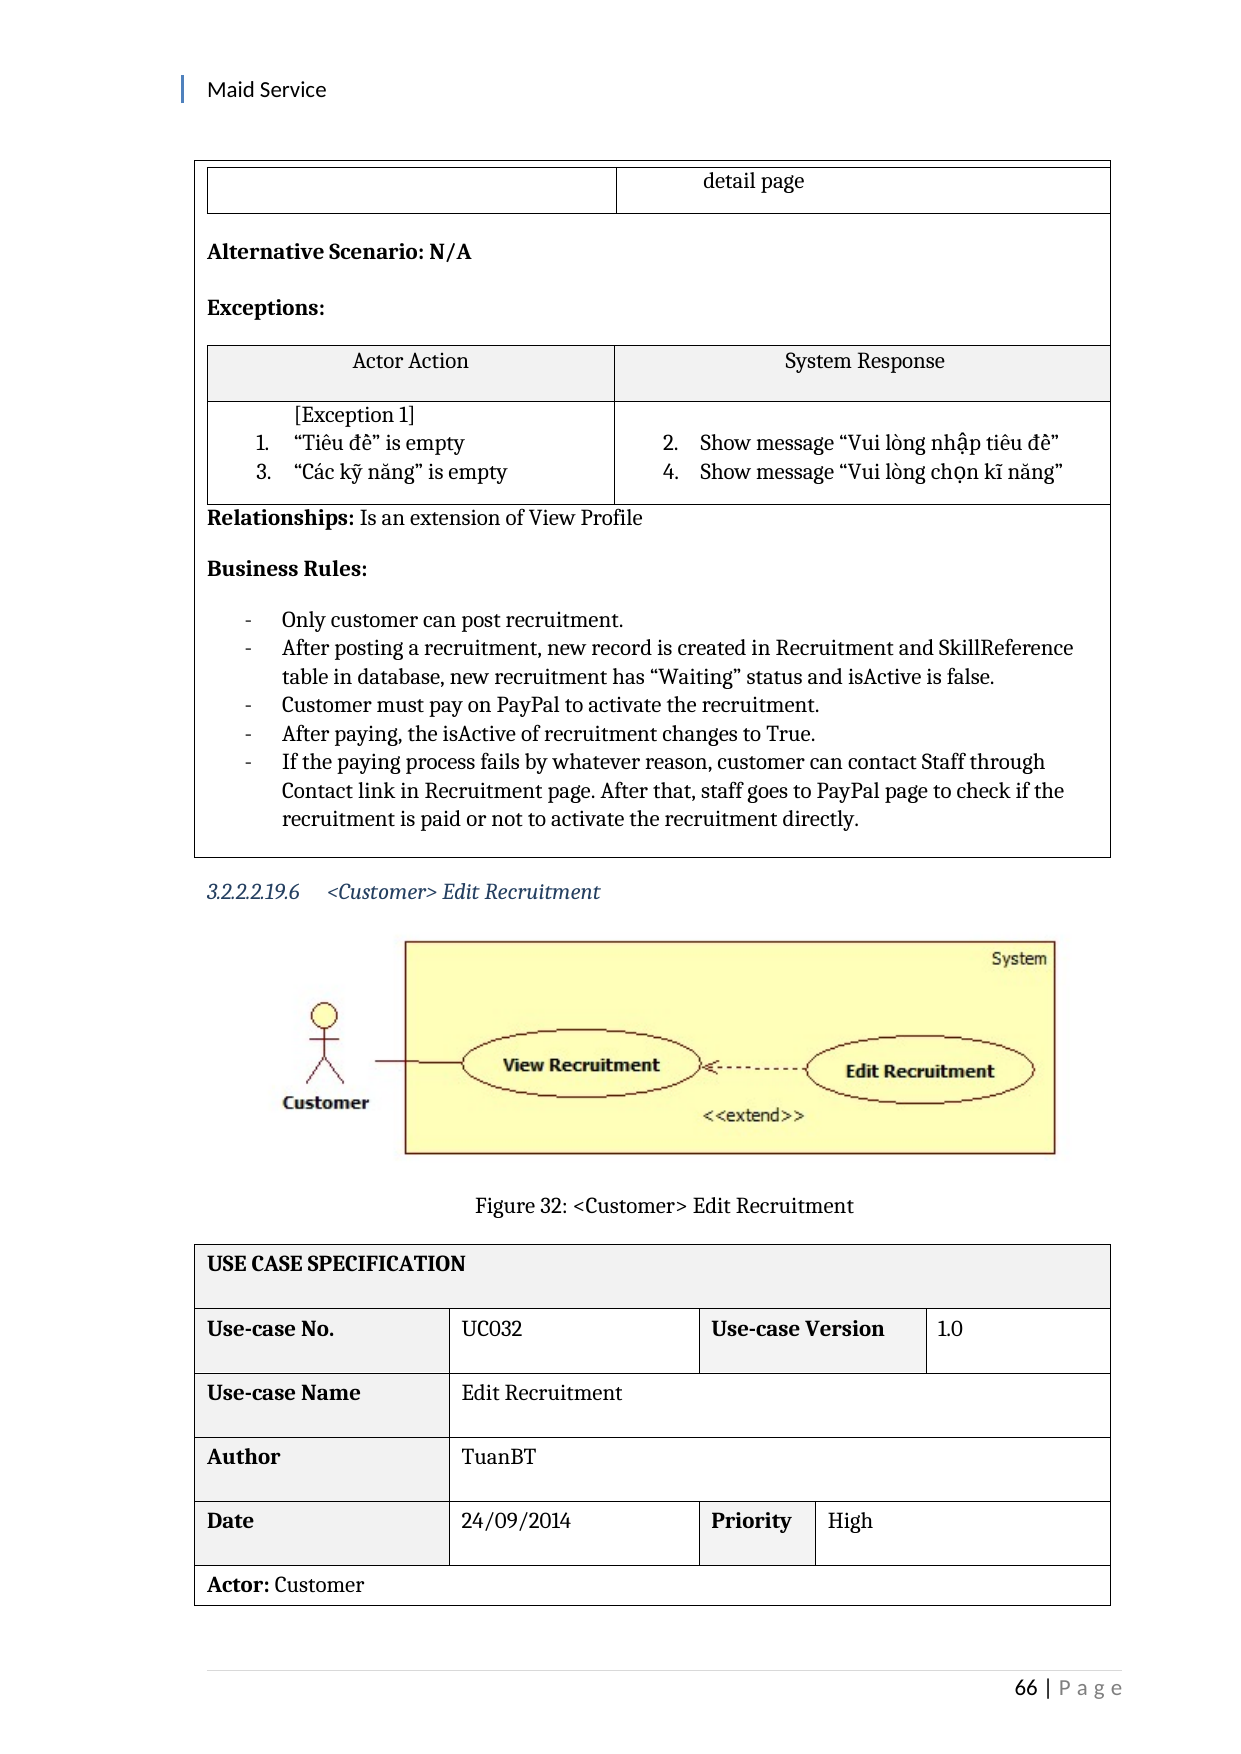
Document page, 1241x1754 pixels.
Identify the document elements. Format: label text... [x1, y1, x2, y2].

table_cell Use-case No. [195, 1309, 449, 1372]
subtitle <Customer> Edit Recruitment [207, 879, 1122, 905]
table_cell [195, 1566, 1110, 1604]
table_cell Use-case Name [195, 1374, 449, 1437]
table_cell Priority [700, 1502, 815, 1565]
table_header USE CASE SPECIFICATION [195, 1245, 1110, 1308]
table_cell 1.0 [927, 1309, 1110, 1372]
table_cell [195, 161, 1110, 857]
table_cell Edit Recruitment [450, 1374, 1110, 1437]
table_cell TuanBT [450, 1438, 1110, 1501]
table_cell UC032 [450, 1309, 699, 1372]
table_cell Date [195, 1502, 449, 1565]
table_cell Author [195, 1438, 449, 1501]
table_cell High [816, 1502, 1110, 1565]
table_cell 24/09/2014 [450, 1502, 699, 1565]
picture [244, 910, 1087, 1186]
table_cell Use-case Version [700, 1309, 926, 1372]
